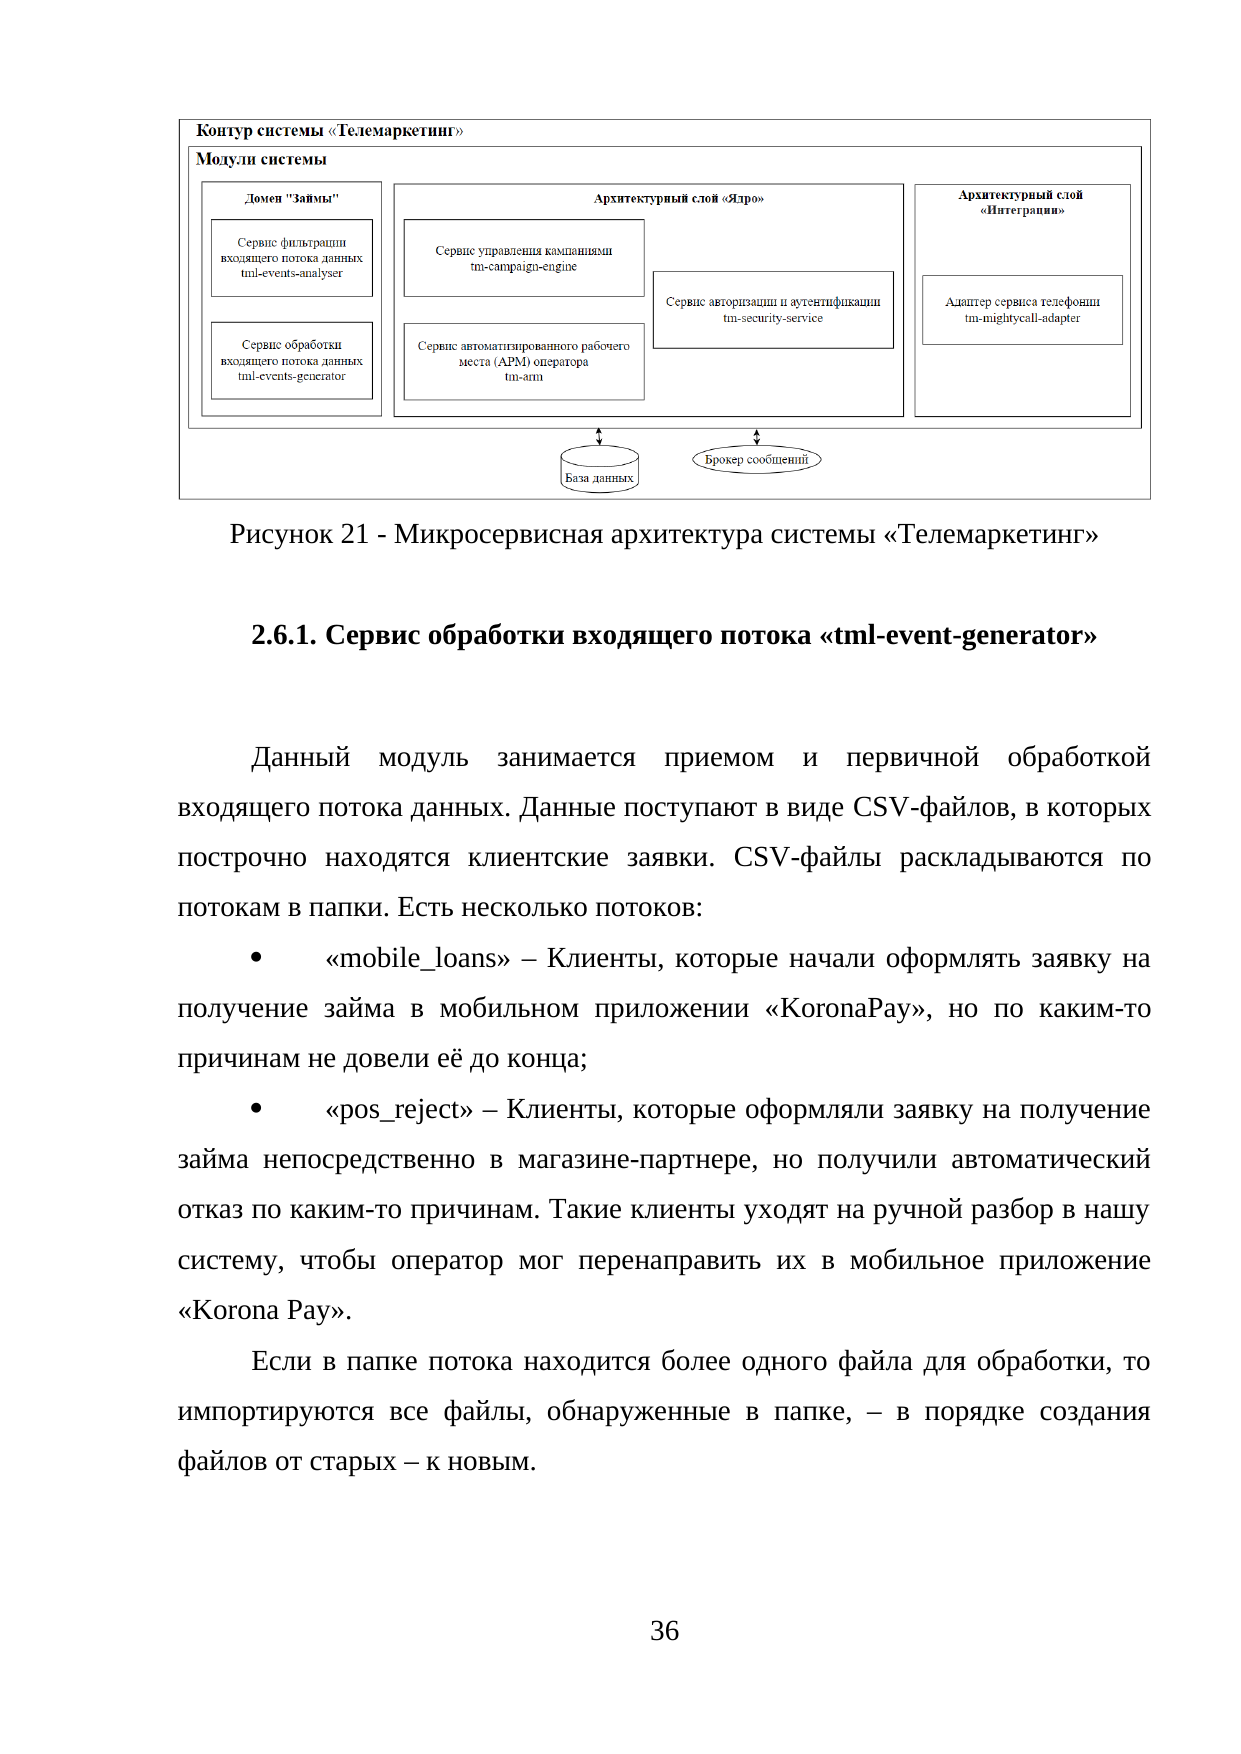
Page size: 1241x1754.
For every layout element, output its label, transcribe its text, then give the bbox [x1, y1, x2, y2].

picture [177, 118, 1152, 500]
text Данный модуль занимается приемом и первичной обработкой входящего потока данных. Данные поступают в виде CSV-файлов, в которых построчно находятся клиентские заявки. CSV-файлы раскладываются по потокам в папки. Есть несколько потоков: [177, 739, 1152, 923]
text Рисунок 21 - Микросервисная архитектура системы «Телемаркетинг» [177, 517, 1152, 550]
list «mobile_loans» – Клиенты, которые начали оформлять заявку на получение займа в мобильном приложении «KoronaPay», но по каким-то причинам не довели её до конца; [177, 940, 1152, 1074]
text Если в папке потока находится более одного файла для обработки, то импортируются все файлы, обнаруженные в папке, – в порядке создания файлов от старых – к новым. [177, 1343, 1152, 1477]
subtitle Сервис обработки входящего потока «tml-event-generator» [177, 617, 1152, 651]
list «pos_reject» – Клиенты, которые оформляли заявку на получение займа непосредственно в магазине-партнере, но получили автоматический отказ по каким-то причинам. Такие клиенты уходят на ручной разбор в нашу систему, чтобы оператор мог перенаправить их в мобильное приложение «Korona Pay». [177, 1091, 1152, 1326]
